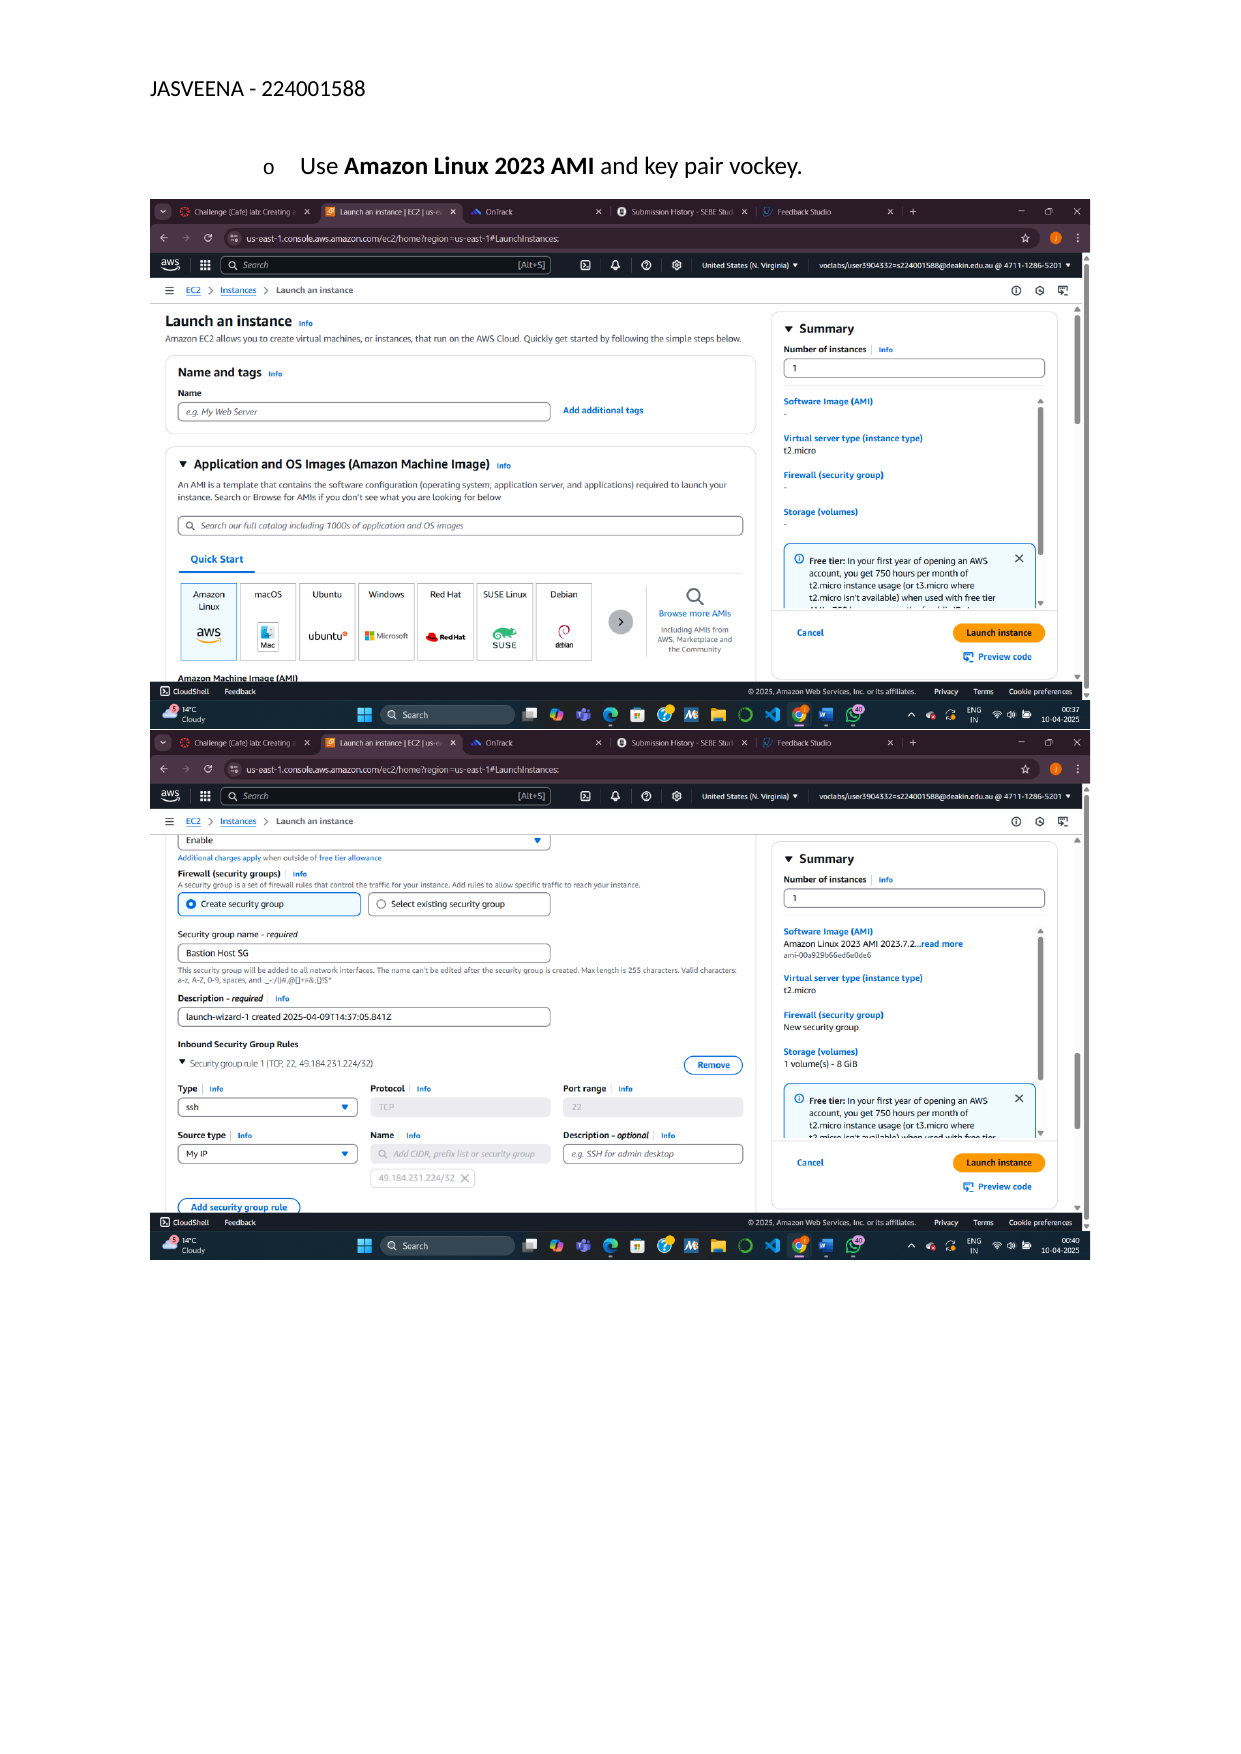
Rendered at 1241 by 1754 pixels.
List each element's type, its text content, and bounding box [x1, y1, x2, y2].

picture [150, 199, 1091, 729]
picture [150, 730, 1091, 1260]
list Use Amazon Linux 2023 AMI and key pair vockey. [262, 150, 1090, 181]
